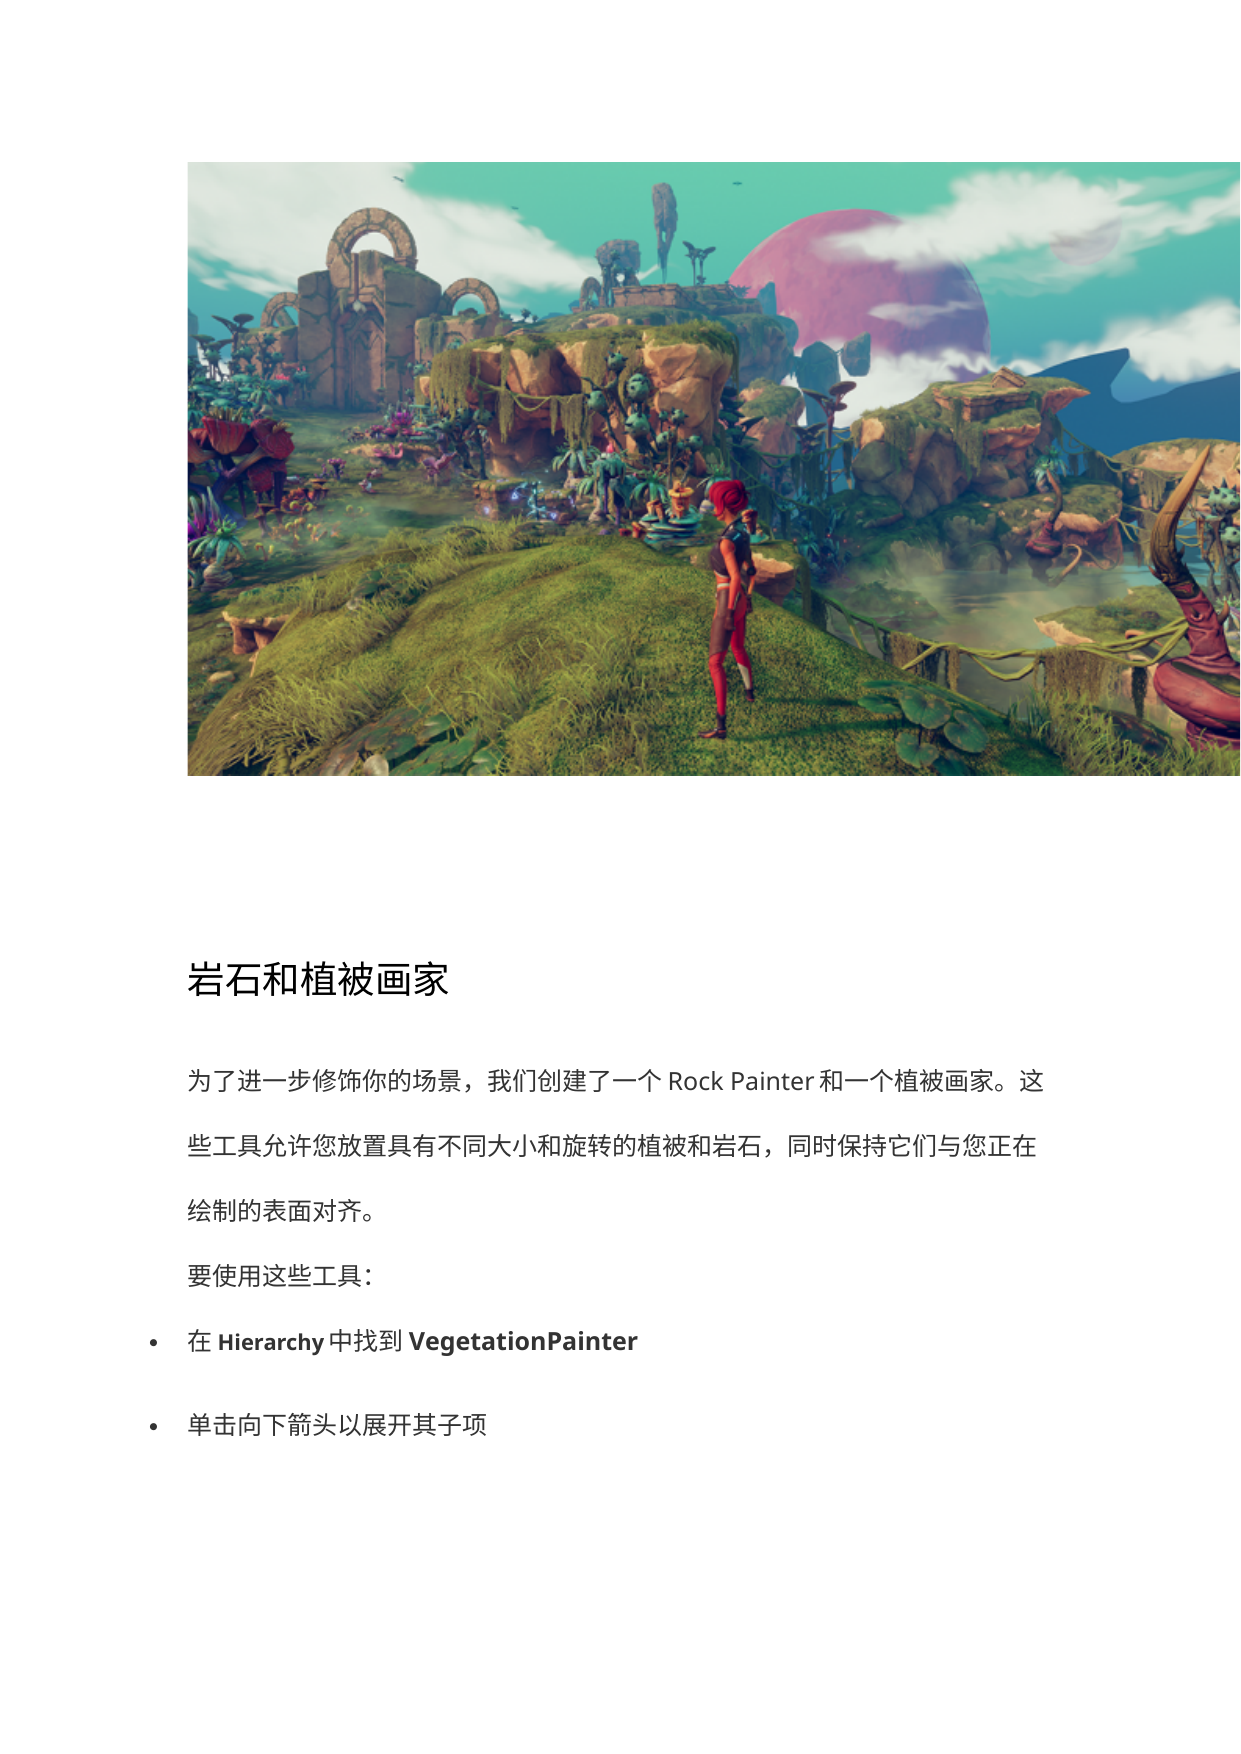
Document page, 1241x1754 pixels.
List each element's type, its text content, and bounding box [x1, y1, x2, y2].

picture [187, 162, 1241, 776]
text 要使用这些工具： [187, 1242, 1053, 1307]
text 为了进一步修饰你的场景，我们创建了一个Rock Painter和一个植被画家。这些工具允许您放置具有不同大小和旋转的植被和岩石，同时保持它们与您正在绘制的表面对齐。 [187, 1047, 1053, 1242]
text 岩石和植被画家 [187, 944, 1053, 1009]
list 单击向下箭头以展开其子项 [150, 1391, 1053, 1456]
list 在Hierarchy中找到VegetationPainter [150, 1307, 1053, 1372]
